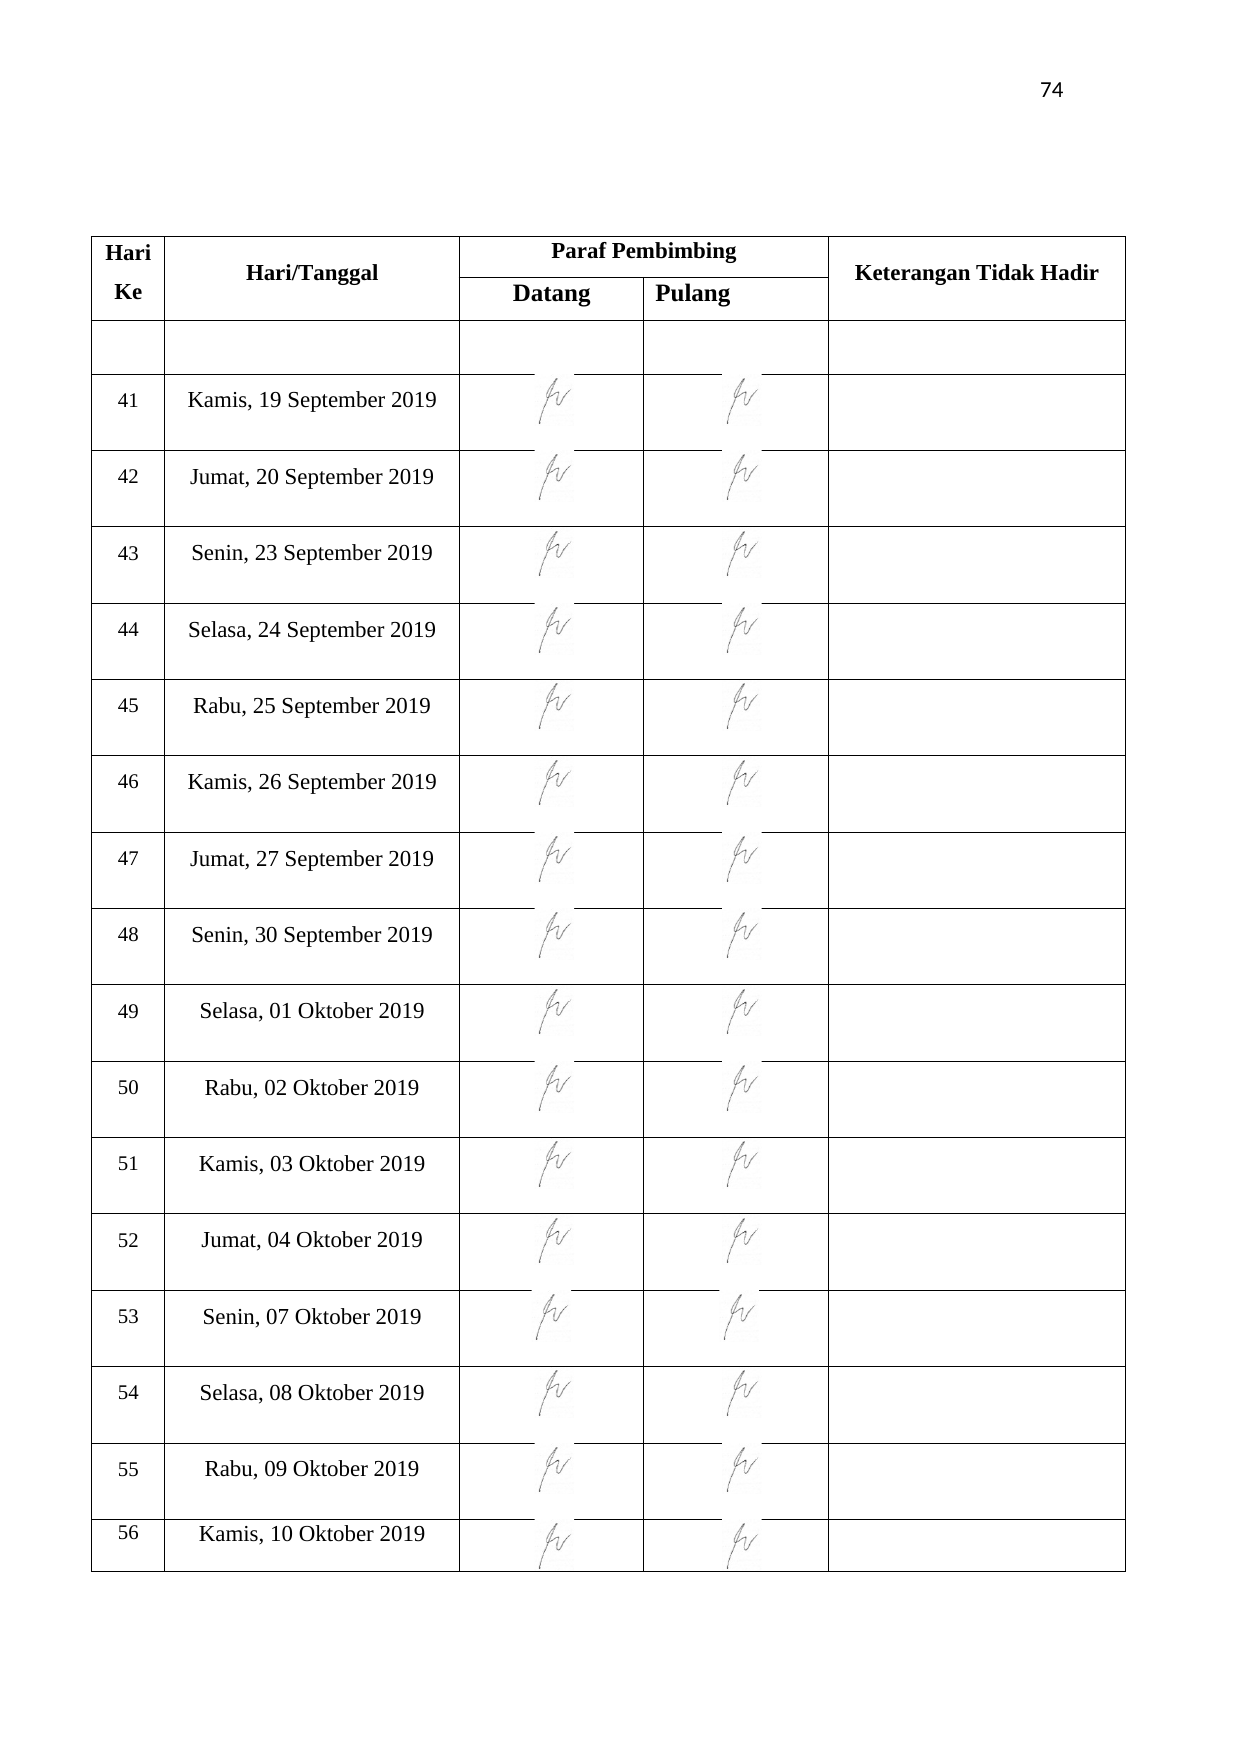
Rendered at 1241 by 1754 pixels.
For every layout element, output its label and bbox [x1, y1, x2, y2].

picture [534, 1367, 575, 1418]
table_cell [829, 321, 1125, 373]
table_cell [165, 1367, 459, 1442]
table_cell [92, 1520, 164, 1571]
picture [534, 603, 575, 655]
picture [534, 756, 575, 807]
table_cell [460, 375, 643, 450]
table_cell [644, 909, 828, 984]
picture [722, 527, 762, 578]
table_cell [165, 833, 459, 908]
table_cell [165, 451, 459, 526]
picture [722, 1214, 762, 1265]
picture [534, 680, 575, 731]
picture [719, 1290, 759, 1342]
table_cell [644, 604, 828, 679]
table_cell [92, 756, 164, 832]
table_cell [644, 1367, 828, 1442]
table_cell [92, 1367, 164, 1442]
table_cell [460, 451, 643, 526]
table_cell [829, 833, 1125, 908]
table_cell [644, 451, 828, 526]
picture [722, 908, 762, 960]
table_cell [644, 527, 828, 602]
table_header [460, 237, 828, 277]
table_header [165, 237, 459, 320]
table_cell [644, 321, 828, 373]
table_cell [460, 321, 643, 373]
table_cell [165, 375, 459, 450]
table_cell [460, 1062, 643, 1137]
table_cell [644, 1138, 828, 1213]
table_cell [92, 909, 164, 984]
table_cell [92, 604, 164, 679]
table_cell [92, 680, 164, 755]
picture [534, 908, 575, 960]
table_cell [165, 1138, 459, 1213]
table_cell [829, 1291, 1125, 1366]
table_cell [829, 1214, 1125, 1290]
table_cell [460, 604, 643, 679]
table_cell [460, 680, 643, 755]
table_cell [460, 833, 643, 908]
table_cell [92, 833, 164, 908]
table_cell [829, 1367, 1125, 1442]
picture [722, 1519, 762, 1571]
picture [722, 756, 762, 807]
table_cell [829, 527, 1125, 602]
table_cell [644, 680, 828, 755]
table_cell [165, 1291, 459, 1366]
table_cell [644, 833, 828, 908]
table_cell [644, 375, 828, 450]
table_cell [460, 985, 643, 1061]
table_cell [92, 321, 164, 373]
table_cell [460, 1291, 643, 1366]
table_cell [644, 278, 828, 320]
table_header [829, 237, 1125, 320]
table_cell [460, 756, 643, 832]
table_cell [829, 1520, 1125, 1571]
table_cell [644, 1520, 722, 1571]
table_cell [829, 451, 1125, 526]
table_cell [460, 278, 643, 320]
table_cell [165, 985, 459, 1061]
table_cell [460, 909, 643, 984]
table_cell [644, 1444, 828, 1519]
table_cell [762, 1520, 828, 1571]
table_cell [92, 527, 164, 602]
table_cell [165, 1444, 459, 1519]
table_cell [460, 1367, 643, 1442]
picture [534, 1214, 575, 1265]
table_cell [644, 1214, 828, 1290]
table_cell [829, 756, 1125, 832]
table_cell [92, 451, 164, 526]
picture [534, 450, 575, 502]
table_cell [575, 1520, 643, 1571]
picture [531, 1290, 572, 1342]
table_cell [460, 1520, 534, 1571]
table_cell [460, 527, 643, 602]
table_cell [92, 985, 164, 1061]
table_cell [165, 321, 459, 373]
picture [534, 527, 575, 578]
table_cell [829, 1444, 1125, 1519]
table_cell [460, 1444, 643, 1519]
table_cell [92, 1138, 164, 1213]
picture [722, 832, 762, 884]
picture [534, 374, 575, 426]
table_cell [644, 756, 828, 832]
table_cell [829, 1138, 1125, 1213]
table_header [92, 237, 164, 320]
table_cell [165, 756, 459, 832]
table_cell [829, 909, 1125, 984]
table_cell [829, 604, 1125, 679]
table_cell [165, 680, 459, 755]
picture [722, 1138, 762, 1189]
picture [722, 1061, 762, 1113]
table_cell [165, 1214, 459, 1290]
picture [722, 603, 762, 655]
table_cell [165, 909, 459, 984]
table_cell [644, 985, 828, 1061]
picture [534, 1061, 575, 1113]
picture [722, 374, 762, 426]
picture [722, 1443, 762, 1494]
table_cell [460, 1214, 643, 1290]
picture [534, 1519, 575, 1571]
picture [534, 832, 575, 884]
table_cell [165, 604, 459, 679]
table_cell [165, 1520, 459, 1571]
picture [722, 1367, 762, 1418]
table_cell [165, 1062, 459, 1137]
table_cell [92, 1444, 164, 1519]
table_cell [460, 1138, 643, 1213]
picture [534, 985, 575, 1036]
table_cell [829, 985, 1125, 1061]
picture [722, 985, 762, 1036]
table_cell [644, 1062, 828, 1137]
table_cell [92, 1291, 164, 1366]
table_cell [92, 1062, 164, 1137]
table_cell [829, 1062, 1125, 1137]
picture [722, 450, 762, 502]
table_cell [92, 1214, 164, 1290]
picture [534, 1138, 575, 1189]
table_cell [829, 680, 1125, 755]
picture [722, 680, 762, 731]
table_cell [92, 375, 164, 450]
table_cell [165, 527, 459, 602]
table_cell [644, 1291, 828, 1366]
picture [534, 1443, 575, 1494]
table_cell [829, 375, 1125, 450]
